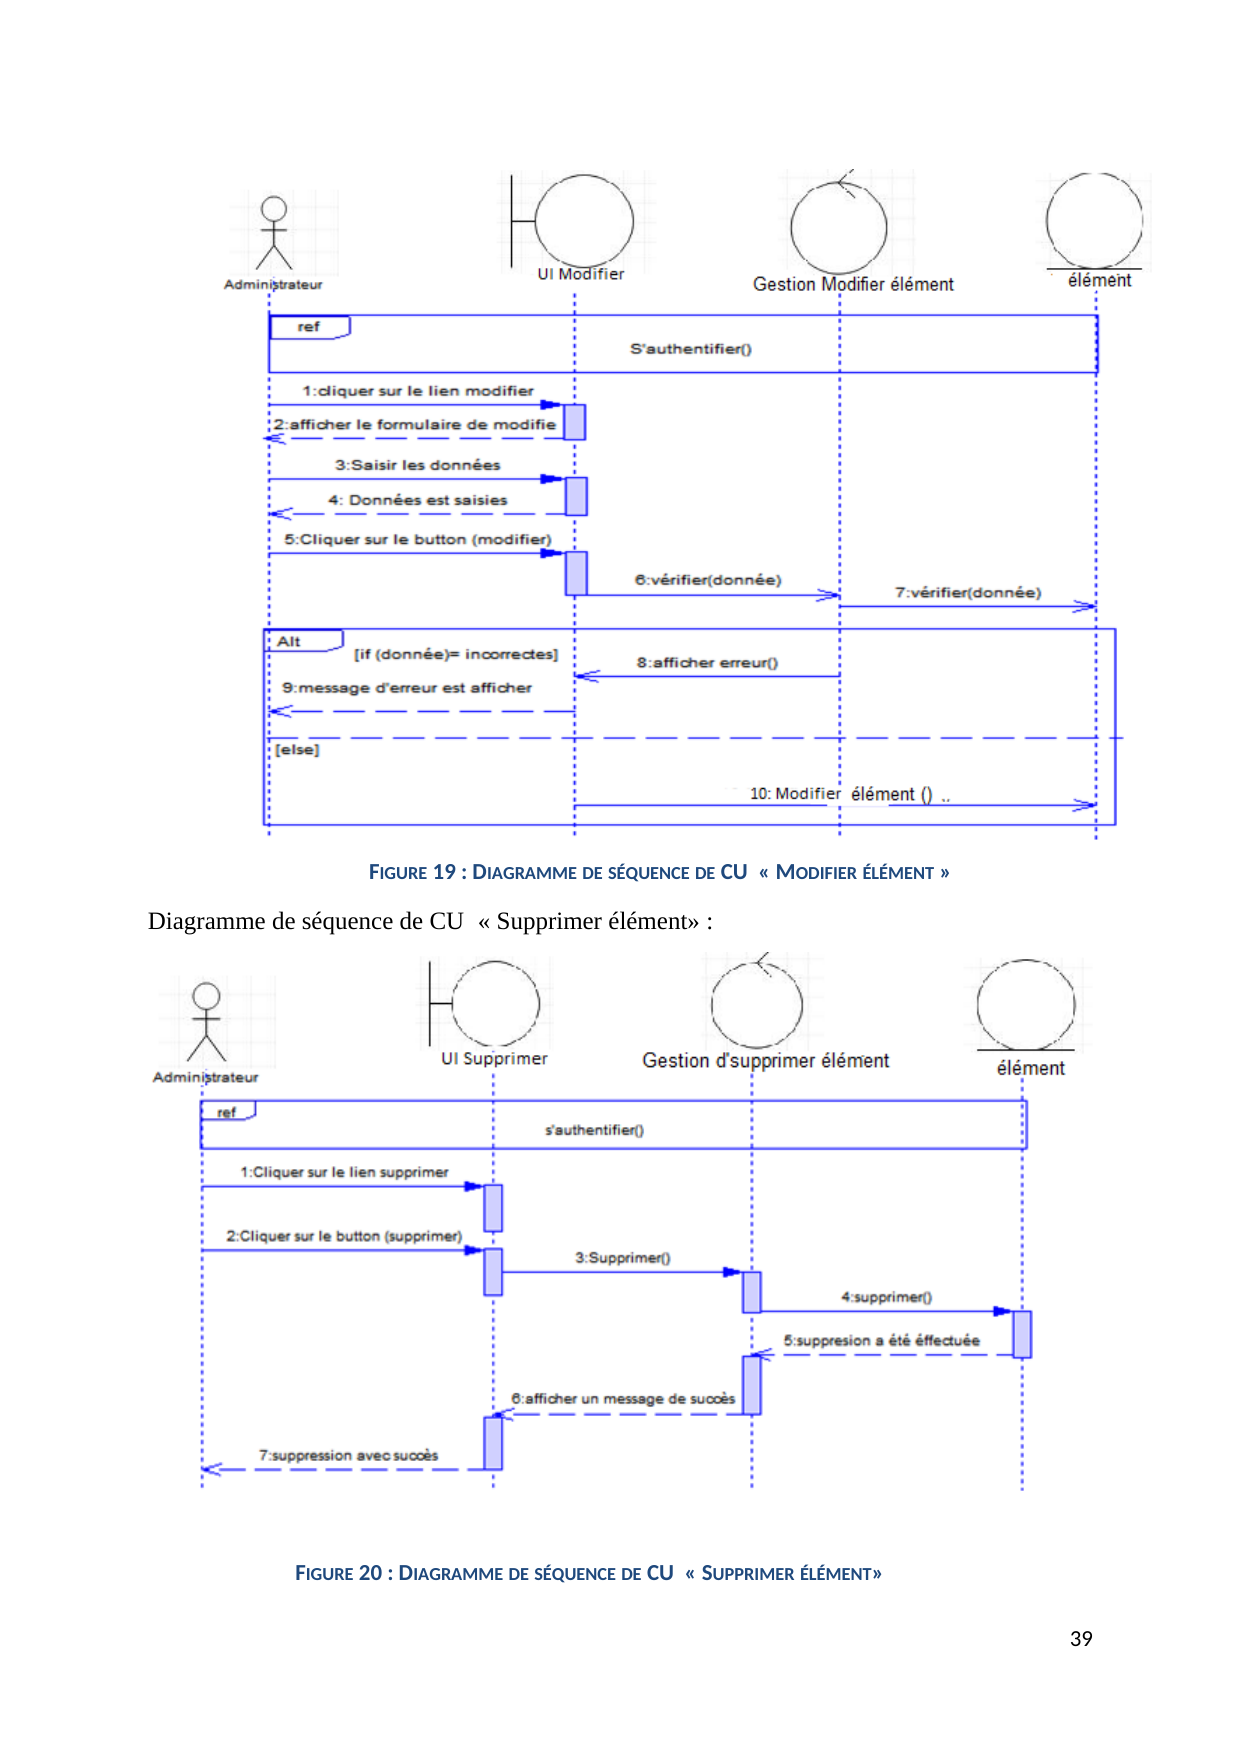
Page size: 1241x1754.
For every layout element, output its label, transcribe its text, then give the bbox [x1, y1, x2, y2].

picture [147, 952, 1093, 1533]
text Diagramme de séquence de CU « Supprimer élément» : [148, 902, 1093, 936]
picture [206, 169, 1152, 844]
